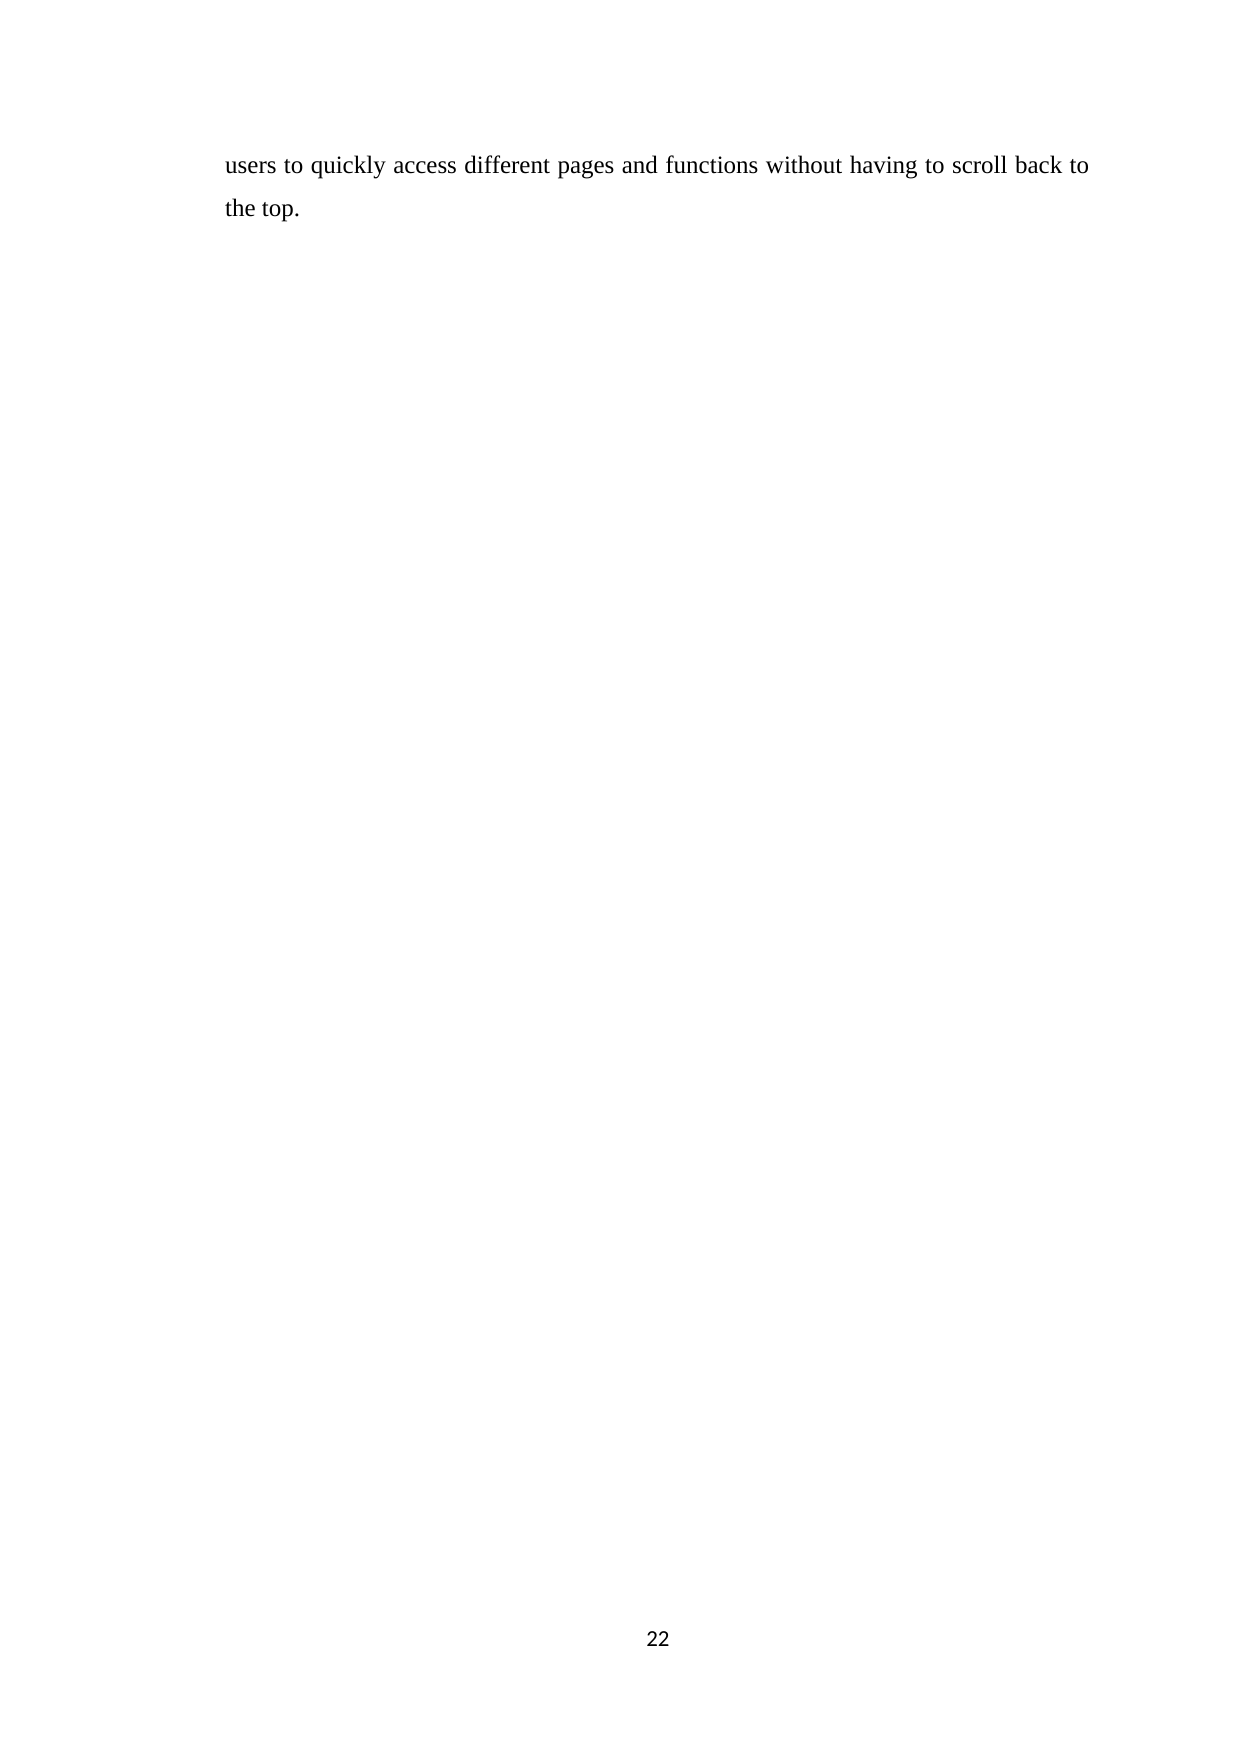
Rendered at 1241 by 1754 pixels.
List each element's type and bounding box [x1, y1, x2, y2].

list [225, 150, 1090, 222]
